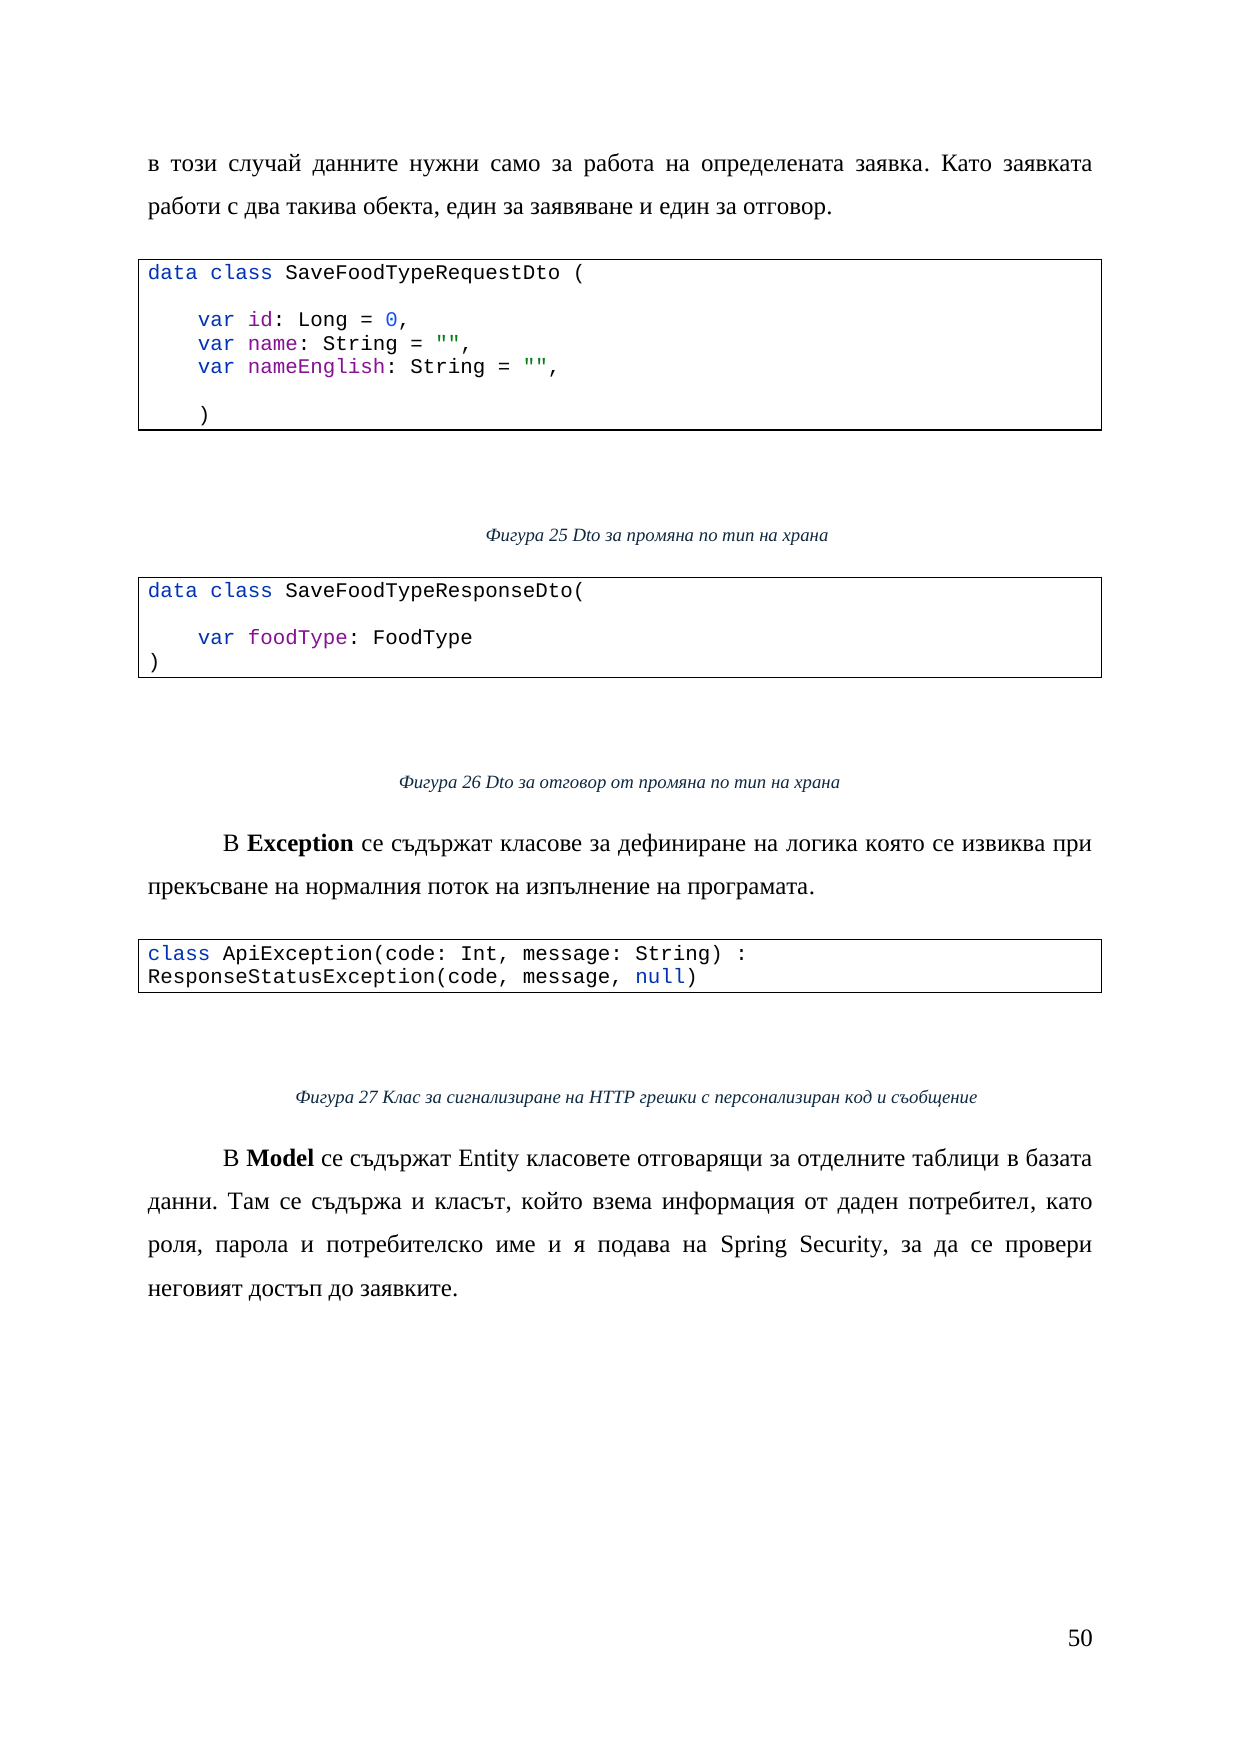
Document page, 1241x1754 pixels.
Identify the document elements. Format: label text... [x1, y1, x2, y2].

text class ApiException(code: Int, message: String) : ResponseStatusException(code, message, null) [139, 940, 1101, 992]
text data class SaveFoodTypeRequestDto ( var id: Long = 0, var name: String = "", var nameEnglish: String = "", ) [139, 260, 1101, 429]
text Фигура 27 Клас за сигнализиране на HTTP грешки с персонализиран код и съобщение [220, 1086, 1093, 1108]
text Фигура 26 Dto за отговор от промяна по тип на храна [148, 771, 1093, 792]
text В Model се съдържат Entity класовете отговарящи за отделните таблици в базата данни. Там се съдържа и класът, който взема информация от даден потребител, като роля, парола и потребителско име и я подава на Spring Security, за да се провери неговият достъп до заявките. [148, 1143, 1093, 1301]
text data class SaveFoodTypeResponseDto( var foodType: FoodType ) [139, 578, 1101, 677]
text Фигура 25 Dto за промяна по тип на храна [148, 524, 1093, 545]
text В Exception се съдържат класове за дефиниране на логика която се извиква при прекъсване на нормалния поток на изпълнение на програмата. [148, 828, 1093, 900]
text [148, 148, 1093, 219]
